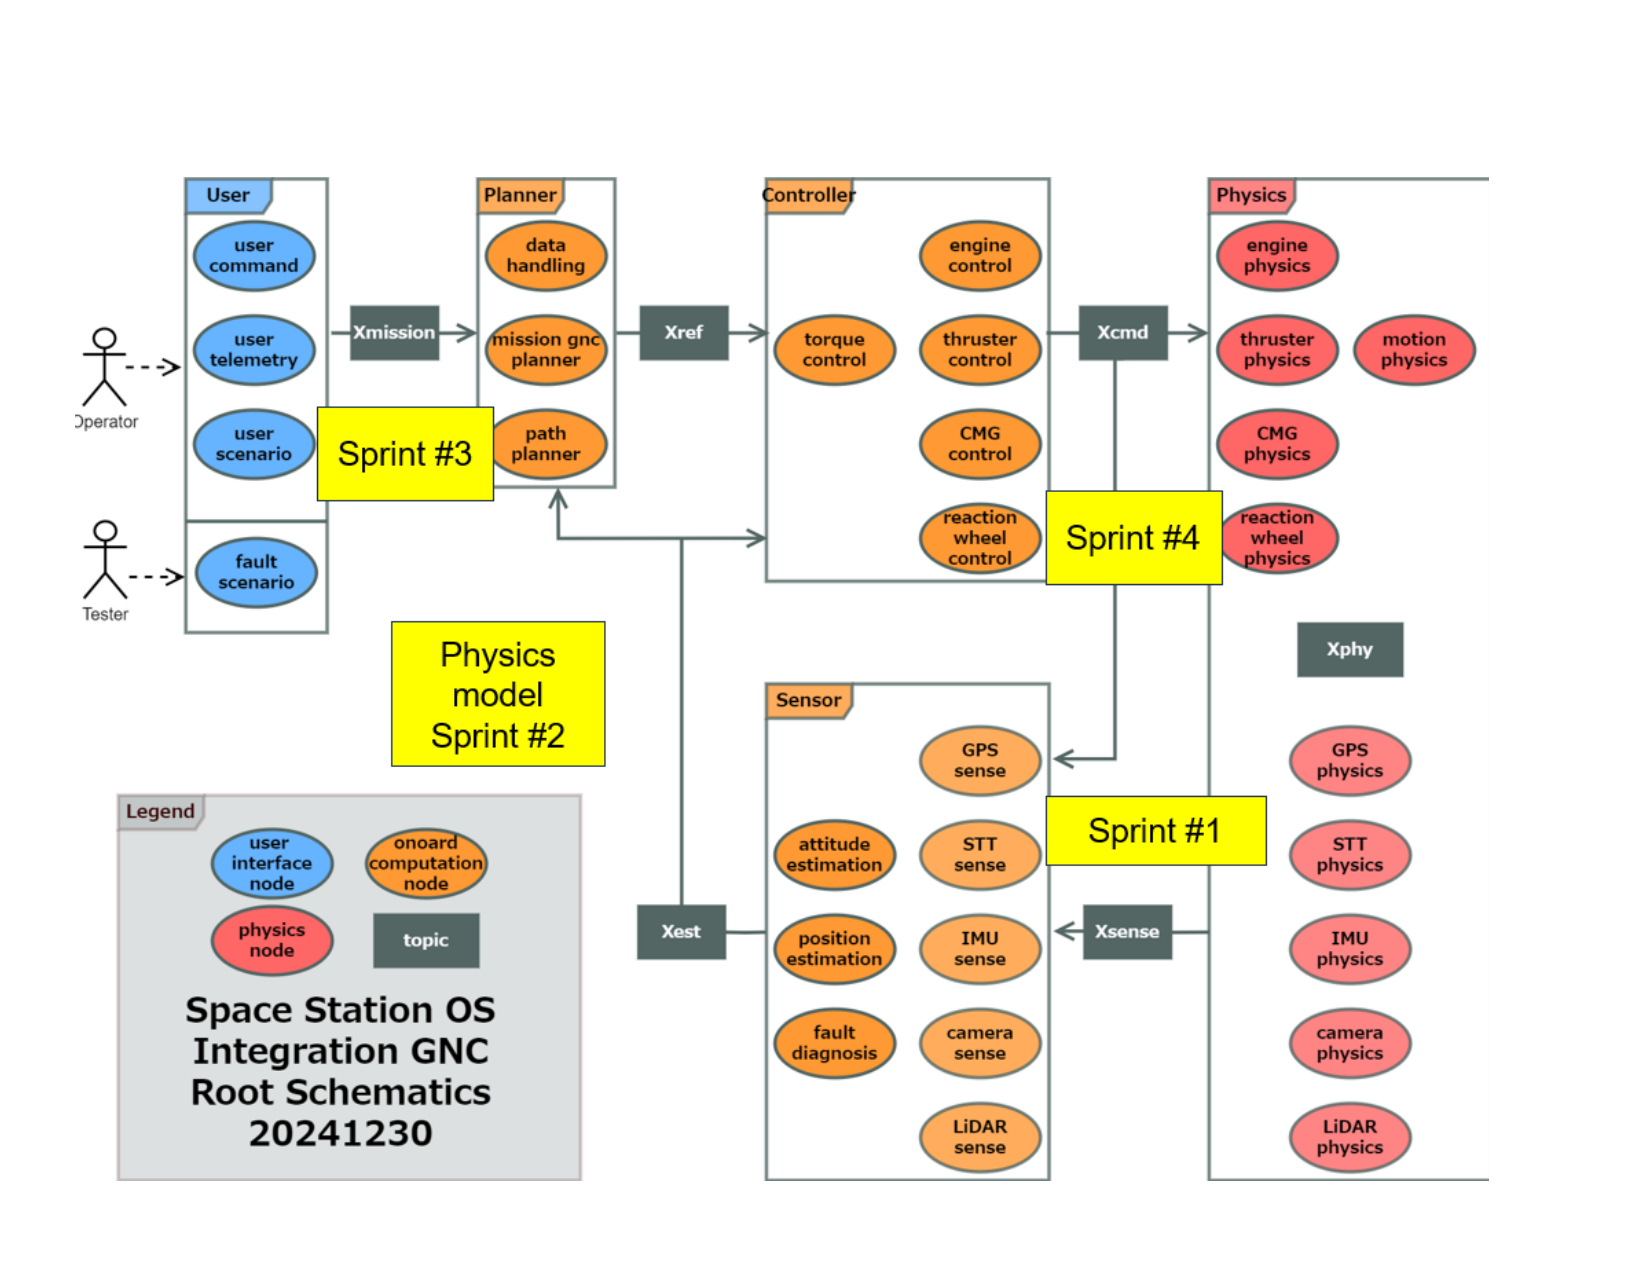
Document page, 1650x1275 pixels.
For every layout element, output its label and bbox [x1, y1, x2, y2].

picture [75, 177, 1489, 1181]
